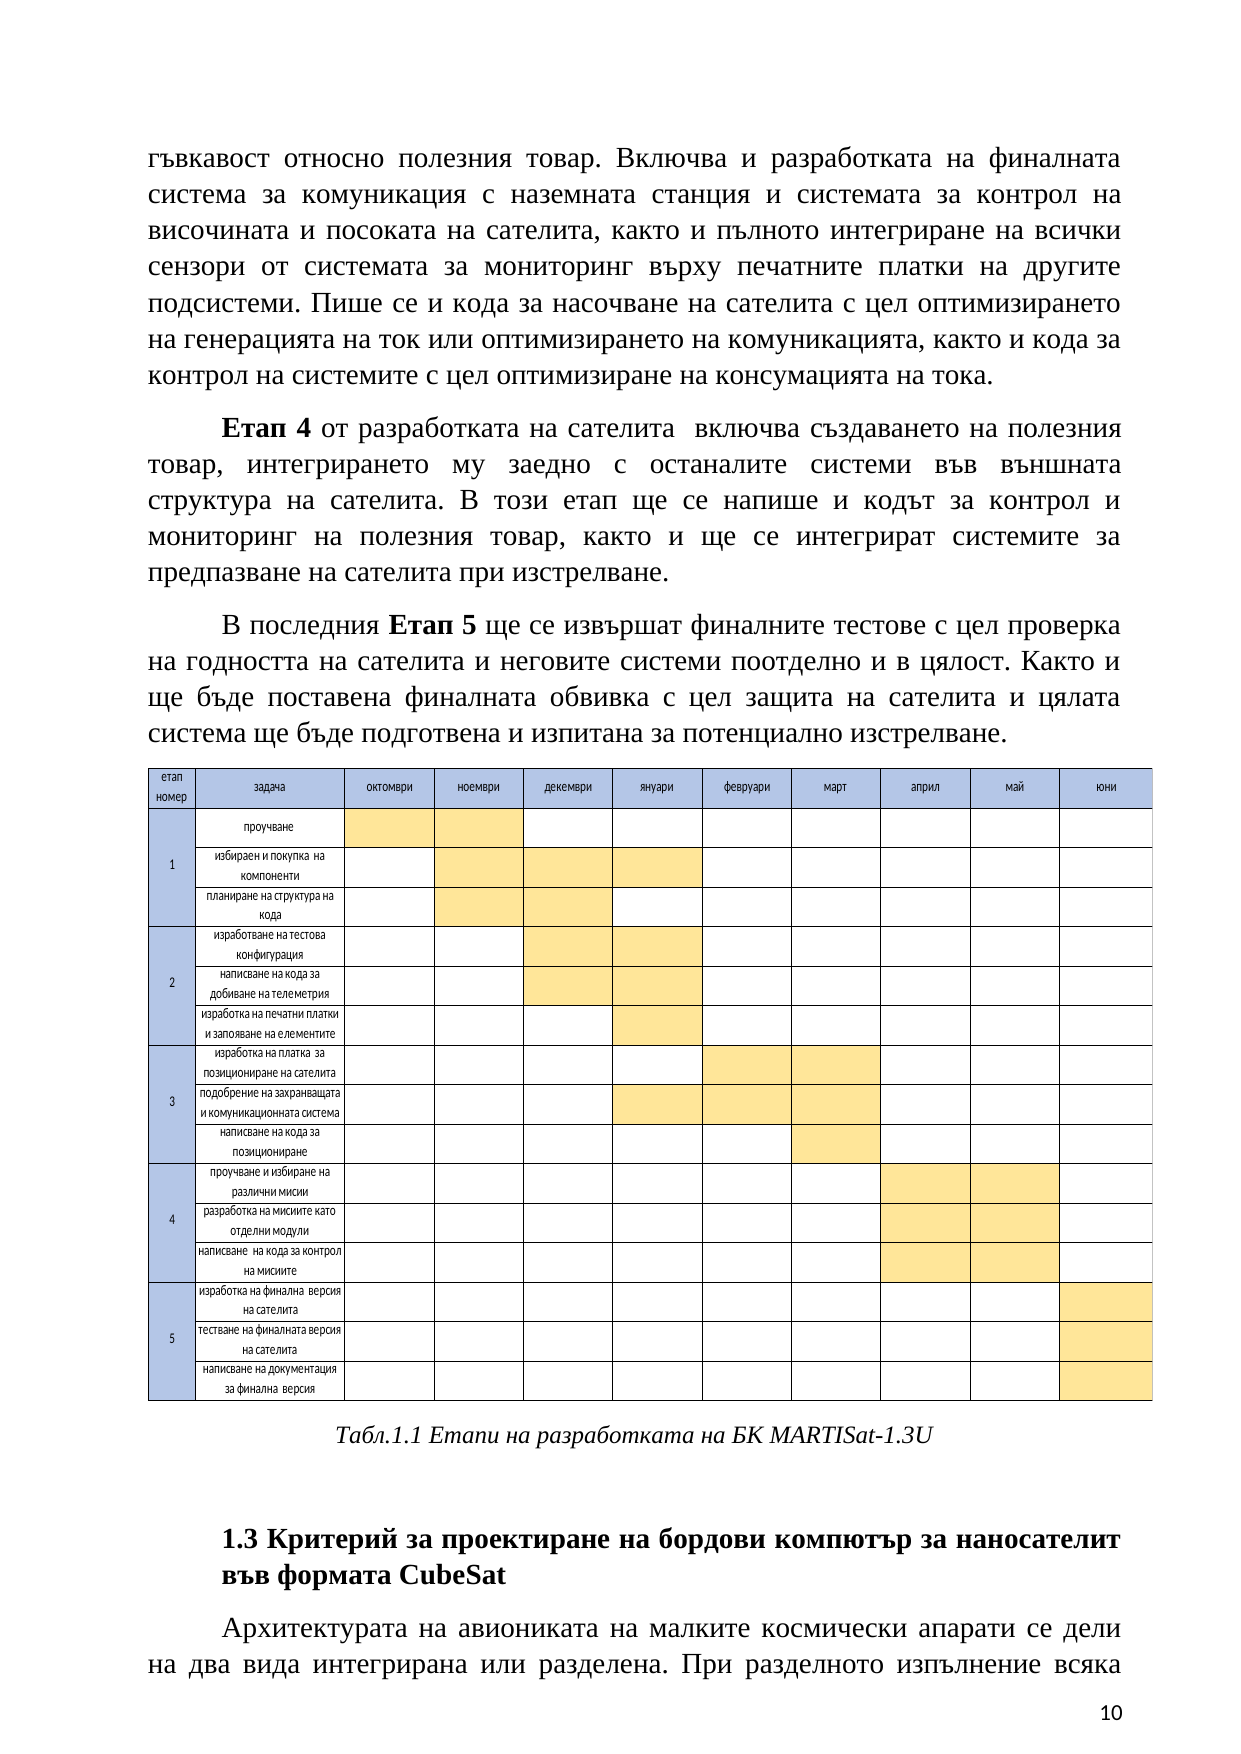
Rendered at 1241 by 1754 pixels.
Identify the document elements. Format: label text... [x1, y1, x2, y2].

text В последния Етап 5 ще се извършат финалните тестове с цел проверка на годността на сателита и неговите системи поотделно и в цялост. Както и ще бъде поставена финалната обвивка с цел защита на сателита и цялата система ще бъде подготвена и изпитана за потенциално изстрелване. [148, 607, 1122, 749]
text Етап 4 от разработката на сателита включва създаването на полезния товар, интегрирането му заедно с останалите системи във външната структура на сателита. В този етап ще се напише и кодът за контрол и мониторинг на полезния товар, както и ще се интегрират системите за предпазване на сателита при изстрелване. [148, 410, 1122, 588]
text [148, 1610, 1122, 1680]
text 1.3 Критерий за проектиране на бордови компютър за наносателит във формата CubeSat [221, 1521, 1122, 1591]
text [148, 140, 1122, 391]
text Табл.1.1 Етапи на разработката на БК MARTISat-1.3U [148, 1421, 1122, 1449]
